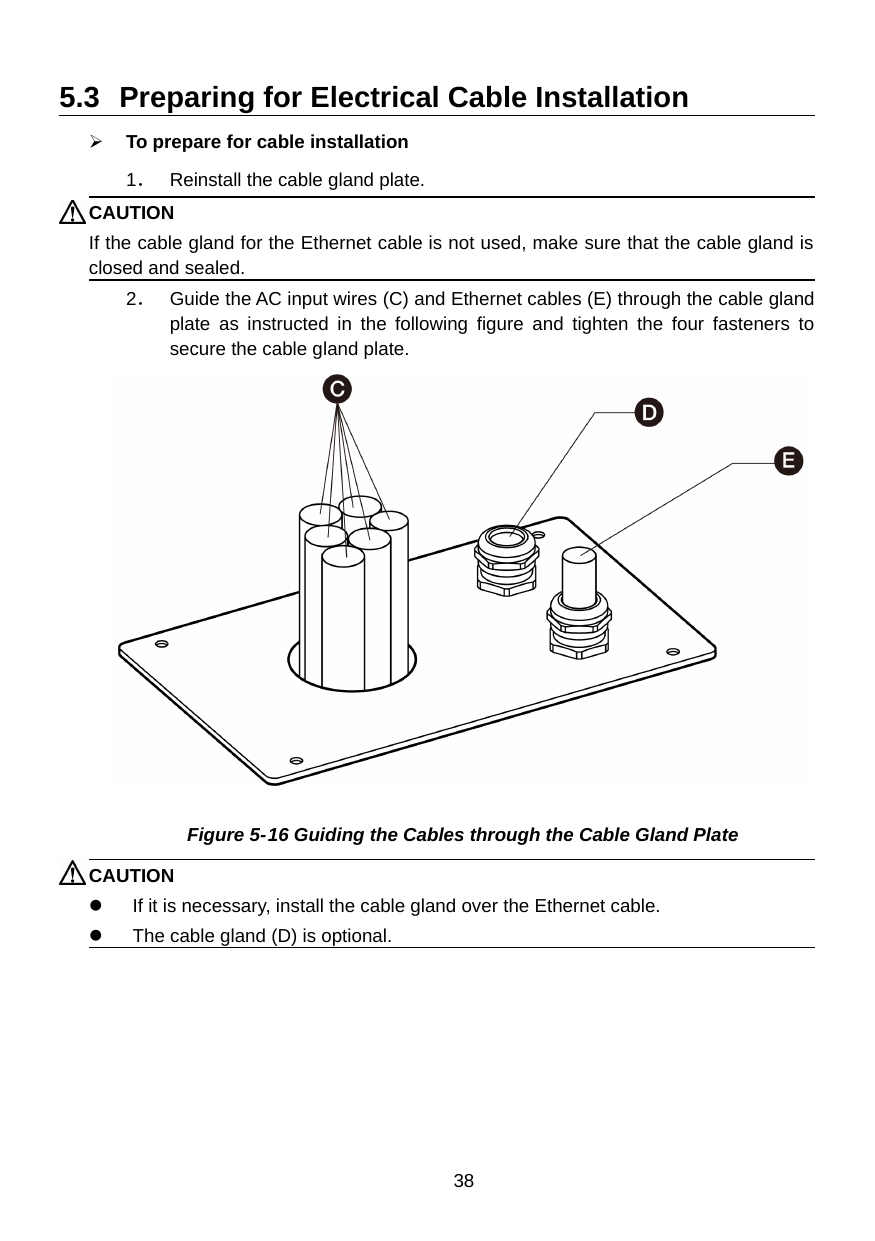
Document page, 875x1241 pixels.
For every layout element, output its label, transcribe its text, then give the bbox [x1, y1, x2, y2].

subtitle Preparing for Electrical Cable Installation [59, 84, 815, 115]
text CAUTION [89, 198, 815, 224]
list The cable gland (D) is optional. [89, 922, 815, 947]
list Guide the AC input wires (C) and Ethernet cables (E) through the cable gland plate as instructed in the following figure and tighten the four fasteners to secure the cable gland plate. [126, 286, 815, 361]
picture [112, 373, 806, 788]
text CAUTION [89, 860, 815, 887]
text If the cable gland for the Ethernet cable is not used, make sure that the cable gland is closed and sealed. [89, 229, 815, 279]
text To prepare for cable installation [89, 129, 815, 154]
picture [59, 200, 86, 224]
picture [59, 860, 86, 885]
list Reinstall the cable gland plate. [126, 166, 815, 191]
list If it is necessary, install the cable gland over the Ethernet cable. [89, 892, 815, 917]
text Figure 5-10 Guiding the Cables through the Cable Gland Plate [112, 822, 815, 847]
